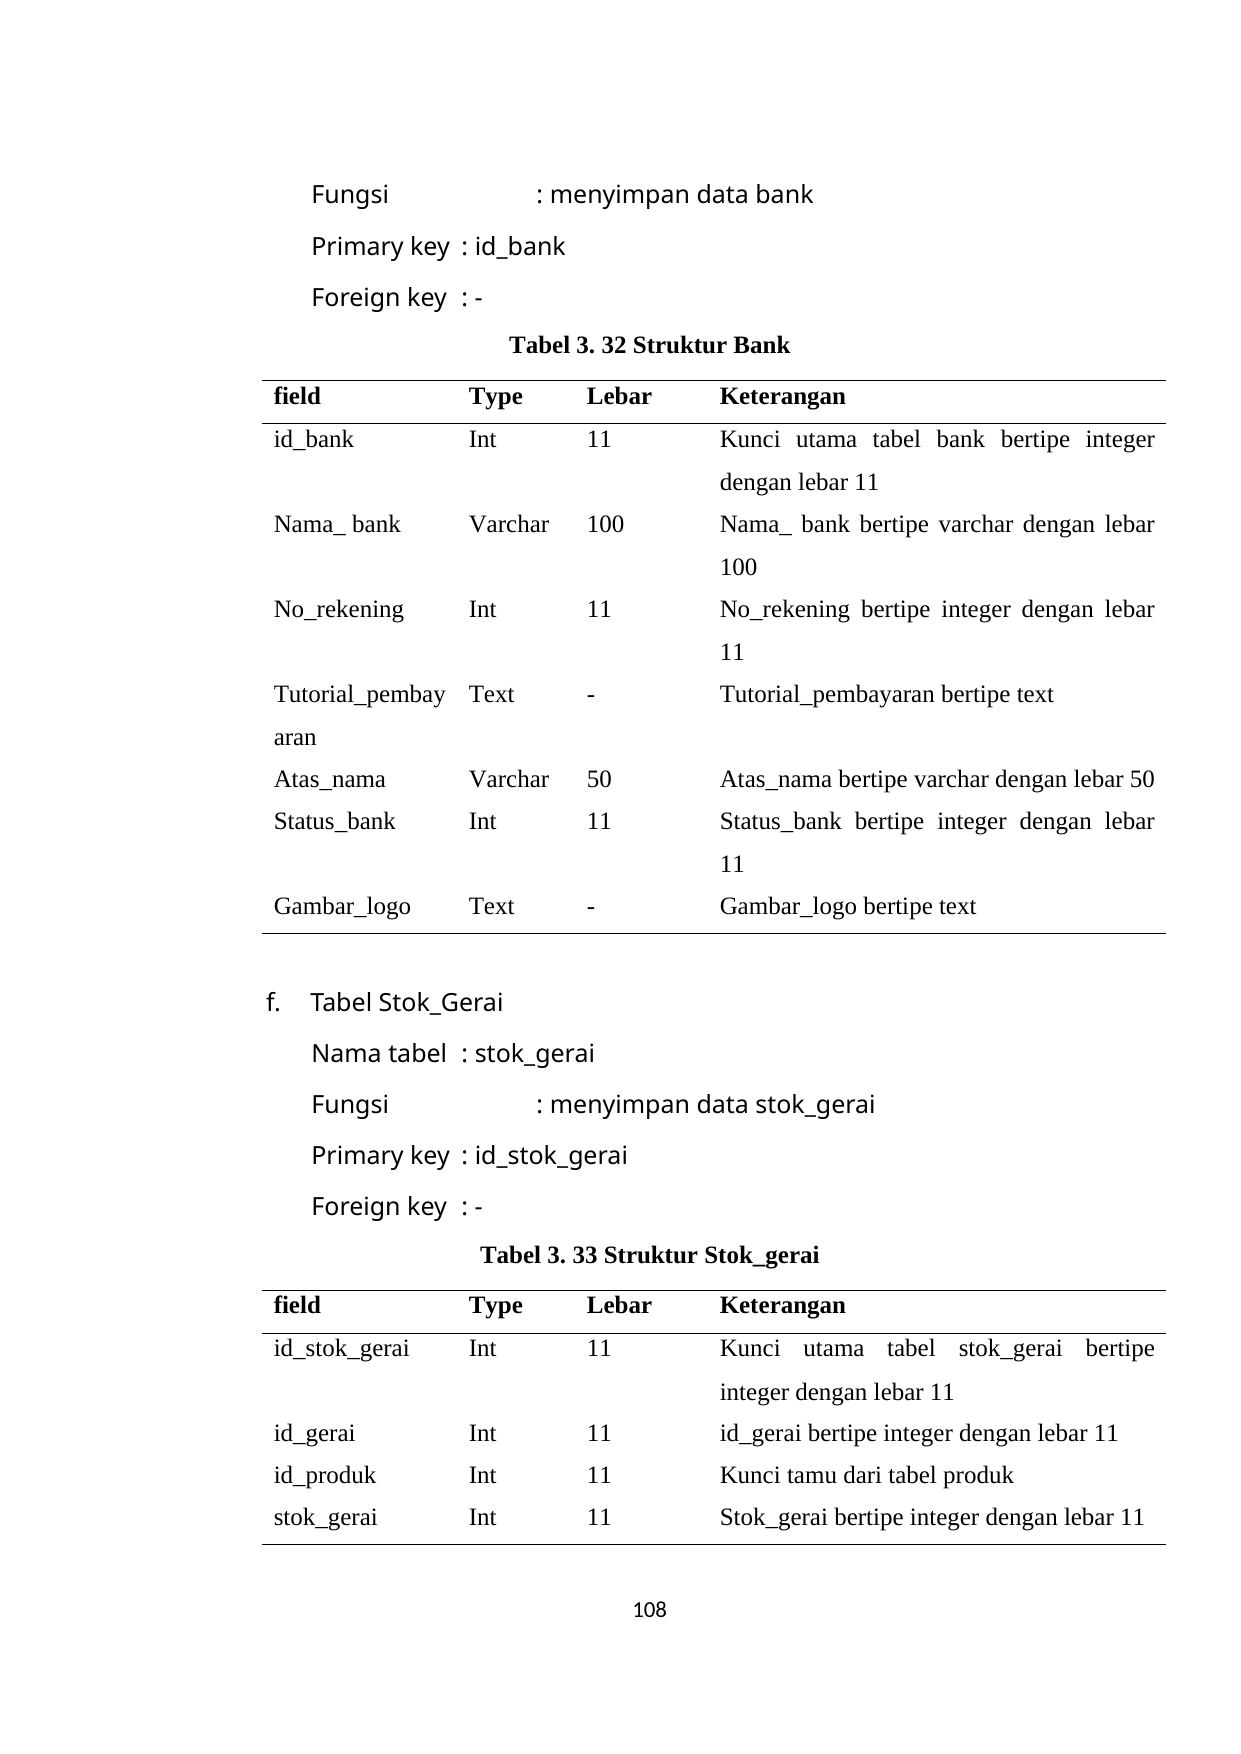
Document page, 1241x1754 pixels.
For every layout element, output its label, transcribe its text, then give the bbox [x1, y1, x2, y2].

table_header field [262, 381, 457, 423]
table_header Type [457, 1291, 575, 1332]
list Foreign key : - [311, 1189, 1063, 1223]
table_cell Int [457, 594, 575, 679]
table_header Lebar [575, 381, 708, 423]
table_cell Int [457, 1334, 575, 1418]
list Fungsi : menyimpan data bank [311, 177, 1063, 211]
table_cell stok_gerai [262, 1502, 457, 1544]
table_cell Nama_ bank [262, 509, 457, 594]
text Tabel 3. 32 Struktur Bank [236, 330, 1063, 359]
table_cell Int [457, 1502, 575, 1544]
table_cell Kunci utama tabel bank bertipe integer dengan lebar 11 [708, 424, 1166, 509]
table_cell Int [457, 424, 575, 509]
table_header Type [457, 381, 575, 423]
table_cell Nama_ bank bertipe varchar dengan lebar 100 [708, 509, 1166, 594]
table_cell Tutorial_pembayaran bertipe text [708, 679, 1166, 764]
table_cell 11 [575, 594, 708, 679]
text Tabel 3. 33 Struktur Stok_gerai [236, 1240, 1063, 1269]
table_cell No_rekening [262, 594, 457, 679]
list Nama tabel : stok_gerai [311, 1036, 1063, 1070]
table_cell 11 [575, 424, 708, 509]
table_cell Int [457, 1419, 575, 1460]
table_cell - [575, 891, 708, 933]
table_cell Text [457, 891, 575, 933]
list Fungsi : menyimpan data stok_gerai [311, 1087, 1063, 1121]
table_cell Text [457, 679, 575, 764]
list Primary key : id_stok_gerai [311, 1138, 1063, 1172]
table_cell Tutorial_pembayaran [262, 679, 457, 764]
table_cell id_stok_gerai [262, 1334, 457, 1418]
table_header Keterangan [708, 1291, 1166, 1332]
table_cell 100 [575, 509, 708, 594]
table_cell - [575, 679, 708, 764]
table_cell id_bank [262, 424, 457, 509]
table_header Lebar [575, 1291, 708, 1332]
table_cell 11 [575, 806, 708, 891]
table_cell Status_bank [262, 806, 457, 891]
table_cell Gambar_logo [262, 891, 457, 933]
table_cell id_produk [262, 1460, 457, 1502]
table_cell Gambar_logo bertipe text [708, 891, 1166, 933]
table_cell id_gerai bertipe integer dengan lebar 11 [708, 1419, 1166, 1460]
table_cell Atas_nama bertipe varchar dengan lebar 50 [708, 764, 1166, 806]
table_cell Int [457, 1460, 575, 1502]
table_cell 11 [575, 1502, 708, 1544]
table_cell 11 [575, 1334, 708, 1418]
table_cell No_rekening bertipe integer dengan lebar 11 [708, 594, 1166, 679]
list Foreign key : - [311, 279, 1063, 313]
table_cell Atas_nama [262, 764, 457, 806]
table_cell 50 [575, 764, 708, 806]
table_cell 11 [575, 1460, 708, 1502]
table_cell Int [457, 806, 575, 891]
table_cell Stok_gerai bertipe integer dengan lebar 11 [708, 1502, 1166, 1544]
list Tabel Stok_Gerai [266, 985, 1063, 1019]
table_cell Kunci tamu dari tabel produk [708, 1460, 1166, 1502]
table_cell id_gerai [262, 1419, 457, 1460]
table_cell Status_bank bertipe integer dengan lebar 11 [708, 806, 1166, 891]
table_cell Varchar [457, 764, 575, 806]
table_cell Varchar [457, 509, 575, 594]
table_cell Kunci utama tabel stok_gerai bertipe integer dengan lebar 11 [708, 1334, 1166, 1418]
table_header field [262, 1291, 457, 1332]
table_header Keterangan [708, 381, 1166, 423]
list Primary key : id_bank [311, 228, 1063, 262]
table_cell 11 [575, 1419, 708, 1460]
